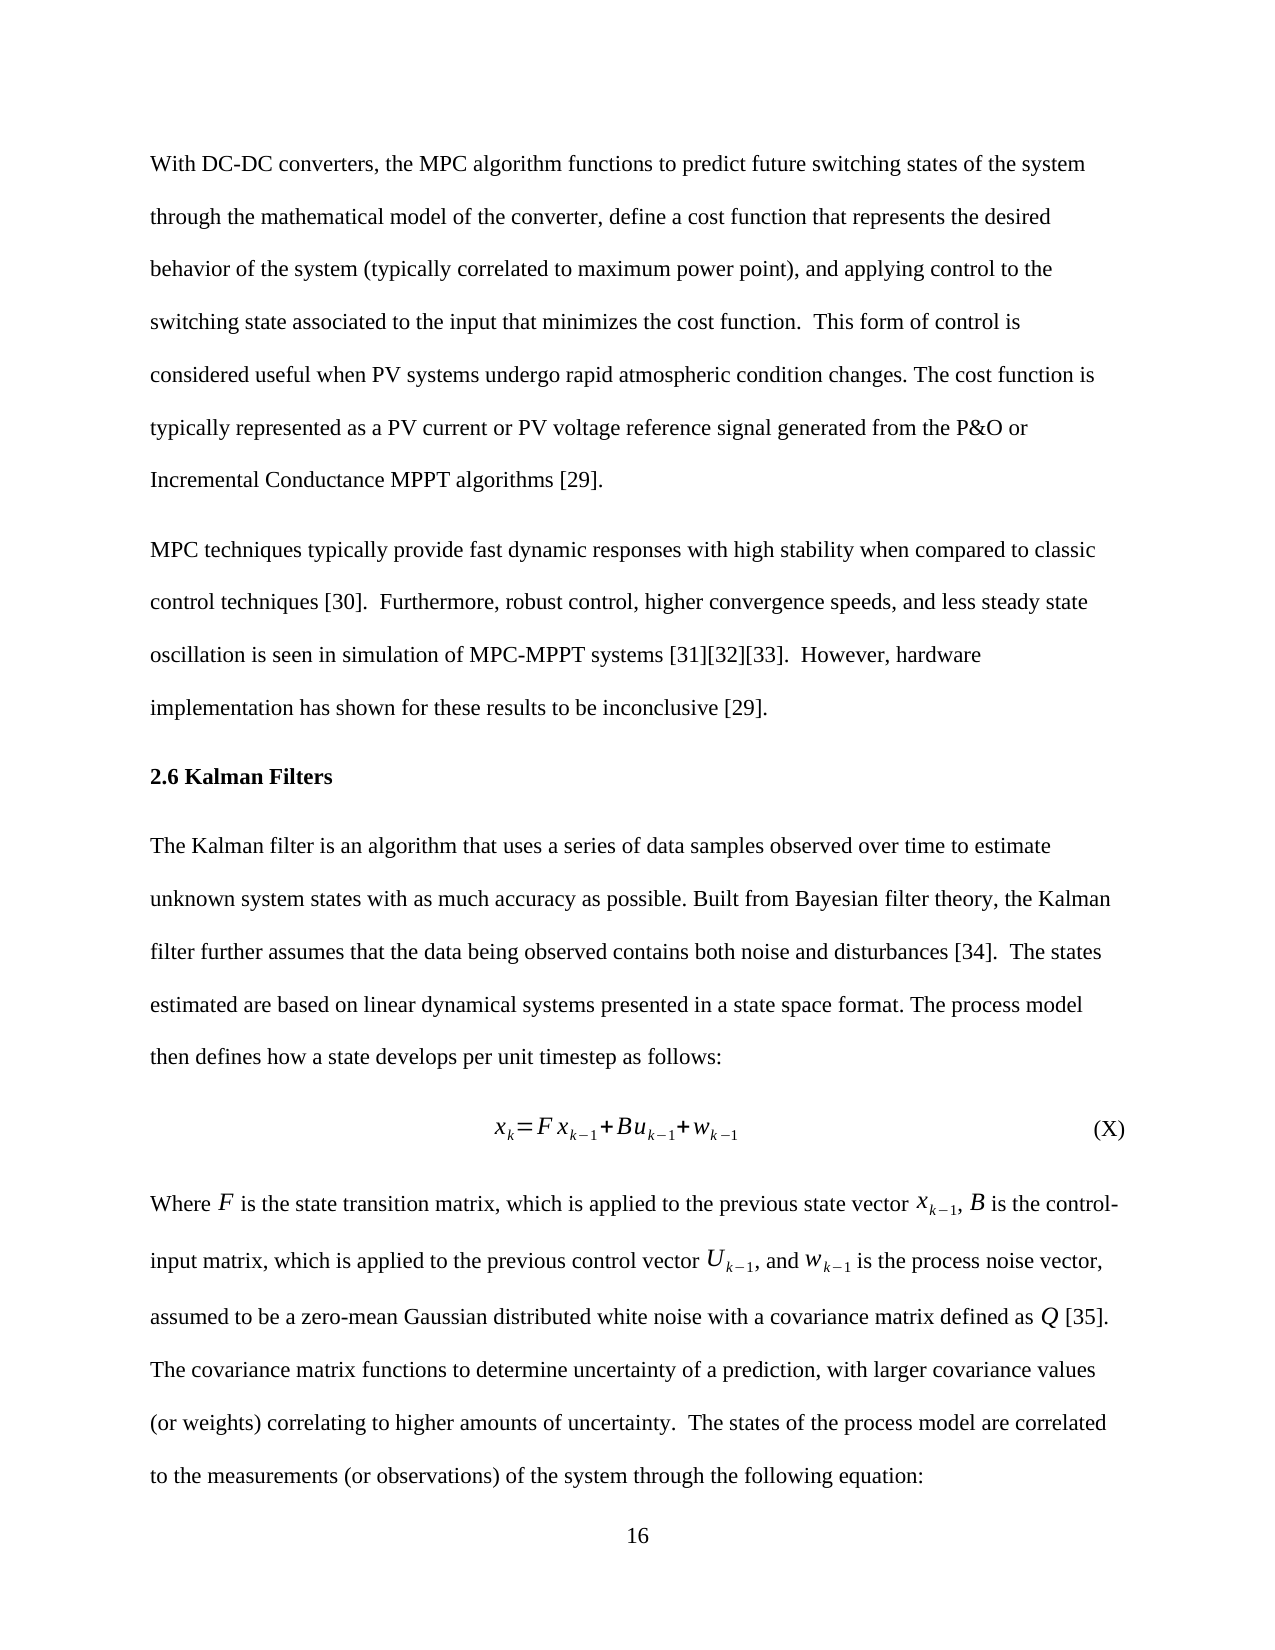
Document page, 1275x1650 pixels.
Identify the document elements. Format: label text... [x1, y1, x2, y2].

text 2.6 Kalman Filters [150, 763, 1125, 789]
text (X) [150, 1113, 1125, 1144]
text Where is the state transition matrix, which is applied to the previous state vector , is the control-input matrix, which is applied to the previous control vector , and is the process noise vector, assumed to be a zero-mean Gaussian distributed white noise with a covariance matrix defined as [35]. The covariance matrix functions to determine uncertainty of a prediction, with larger covariance values (or weights) correlating to higher amounts of uncertainty. The states of the process model are correlated to the measurements (or observations) of the system through the following equation: [150, 1187, 1125, 1488]
text With DC-DC converters, the MPC algorithm functions to predict future switching states of the system through the mathematical model of the converter, define a cost function that represents the desired behavior of the system (typically correlated to maximum power point), and applying control to the switching state associated to the input that minimizes the cost function. This form of control is considered useful when PV systems undergo rapid atmospheric condition changes. The cost function is typically represented as a PV current or PV voltage reference signal generated from the P&O or Incremental Conductance MPPT algorithms [29]. [150, 150, 1125, 493]
text The Kalman filter is an algorithm that uses a series of data samples observed over time to estimate unknown system states with as much accuracy as possible. Built from Bayesian filter theory, the Kalman filter further assumes that the data being observed contains both noise and disturbances [34]. The states estimated are based on linear dynamical systems presented in a state space format. The process model then defines how a state develops per unit timestep as follows: [150, 832, 1125, 1070]
text MPC techniques typically provide fast dynamic responses with high stability when compared to classic control techniques [30]. Furthermore, robust control, higher convergence speeds, and less steady state oscillation is seen in simulation of MPC-MPPT systems [31][32][33]. However, hardware implementation has shown for these results to be inconclusive [29]. [150, 536, 1125, 720]
